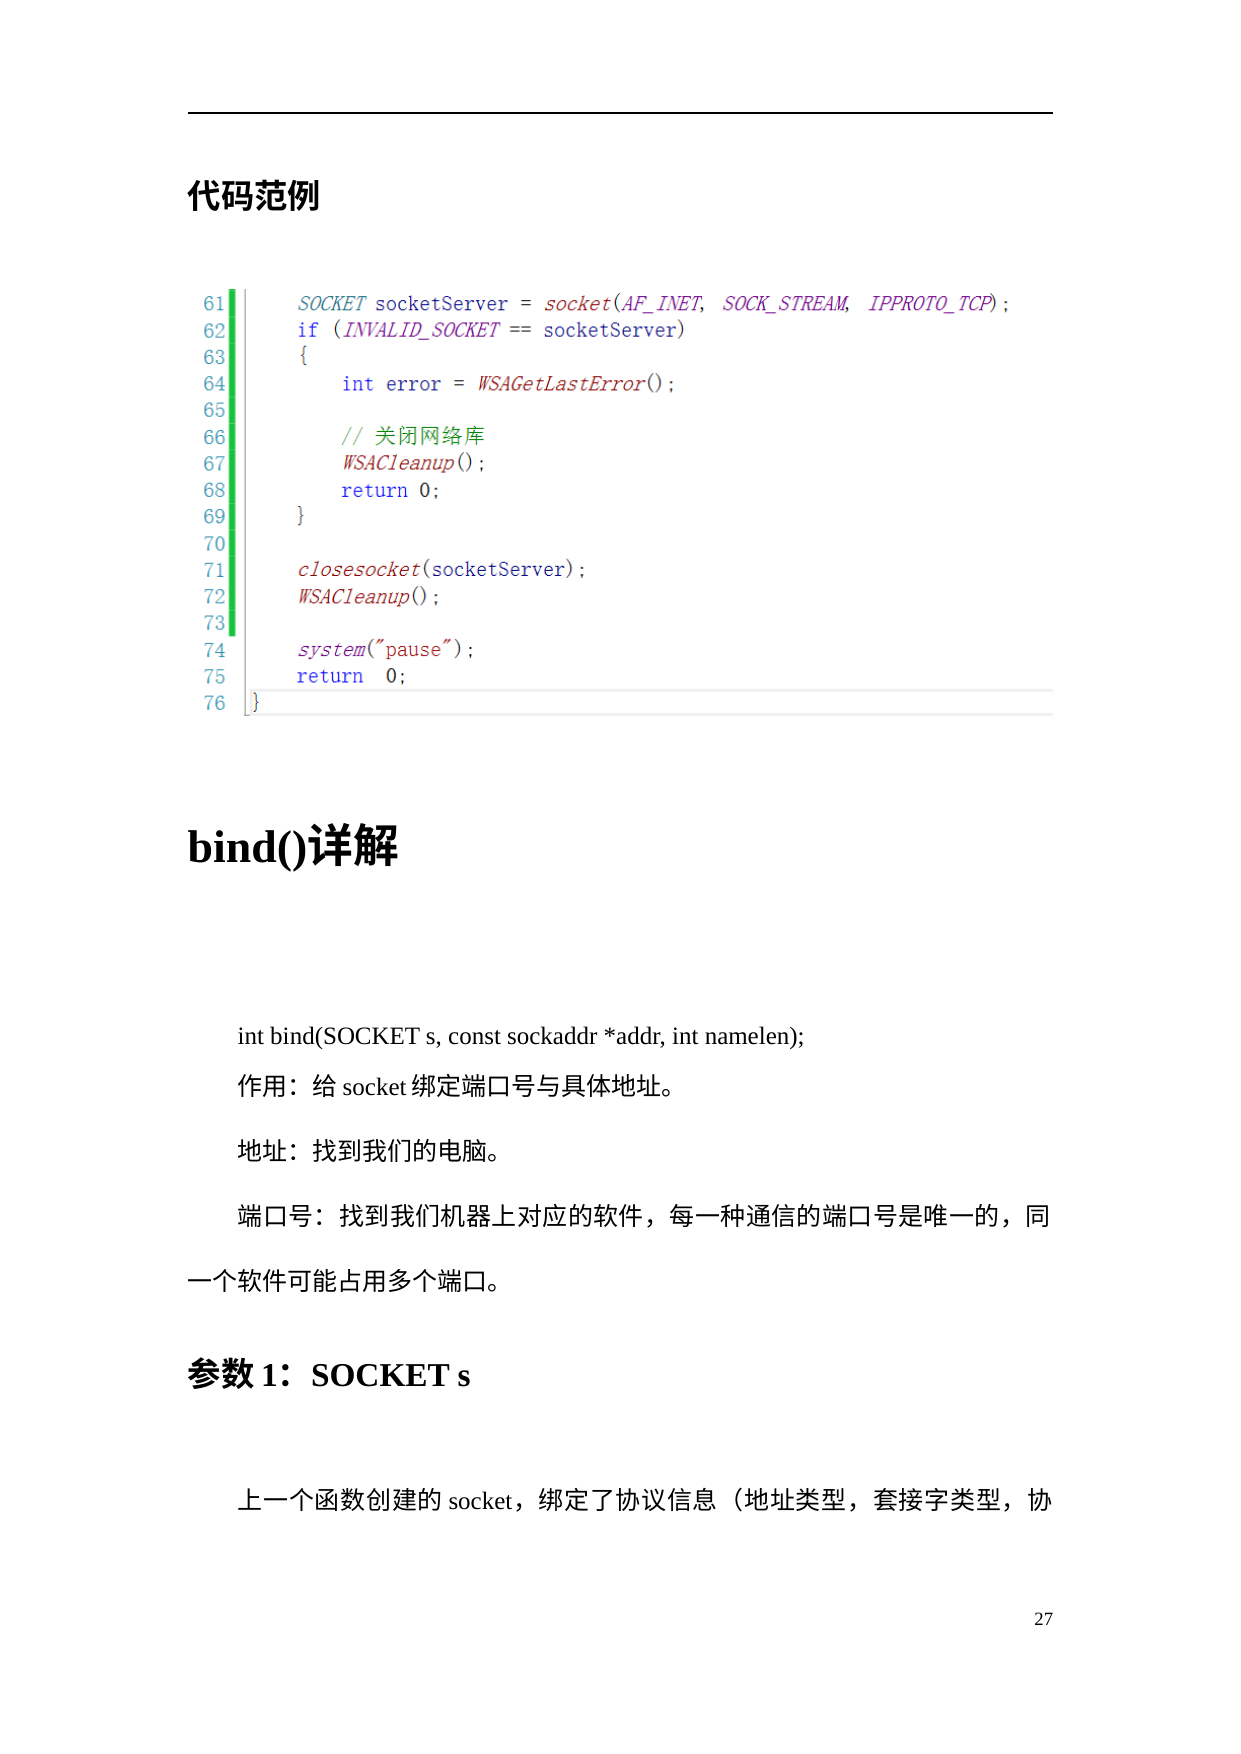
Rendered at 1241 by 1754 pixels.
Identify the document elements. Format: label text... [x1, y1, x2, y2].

text int bind(SOCKET s, const sockaddr *addr, int namelen); [187, 1019, 1053, 1052]
text 作用：给socket绑定端口号与具体地址。 [187, 1052, 1053, 1117]
text 端口号：找到我们机器上对应的软件，每一种通信的端口号是唯一的，同一个软件可能占用多个端口。 [187, 1182, 1053, 1312]
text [187, 1466, 1053, 1531]
picture [187, 289, 1053, 721]
subtitle bind()详解 [187, 794, 1053, 891]
subtitle 代码范例 [187, 162, 1053, 227]
subtitle 参数1：SOCKET s [187, 1339, 1053, 1404]
text 地址：找到我们的电脑。 [187, 1117, 1053, 1182]
